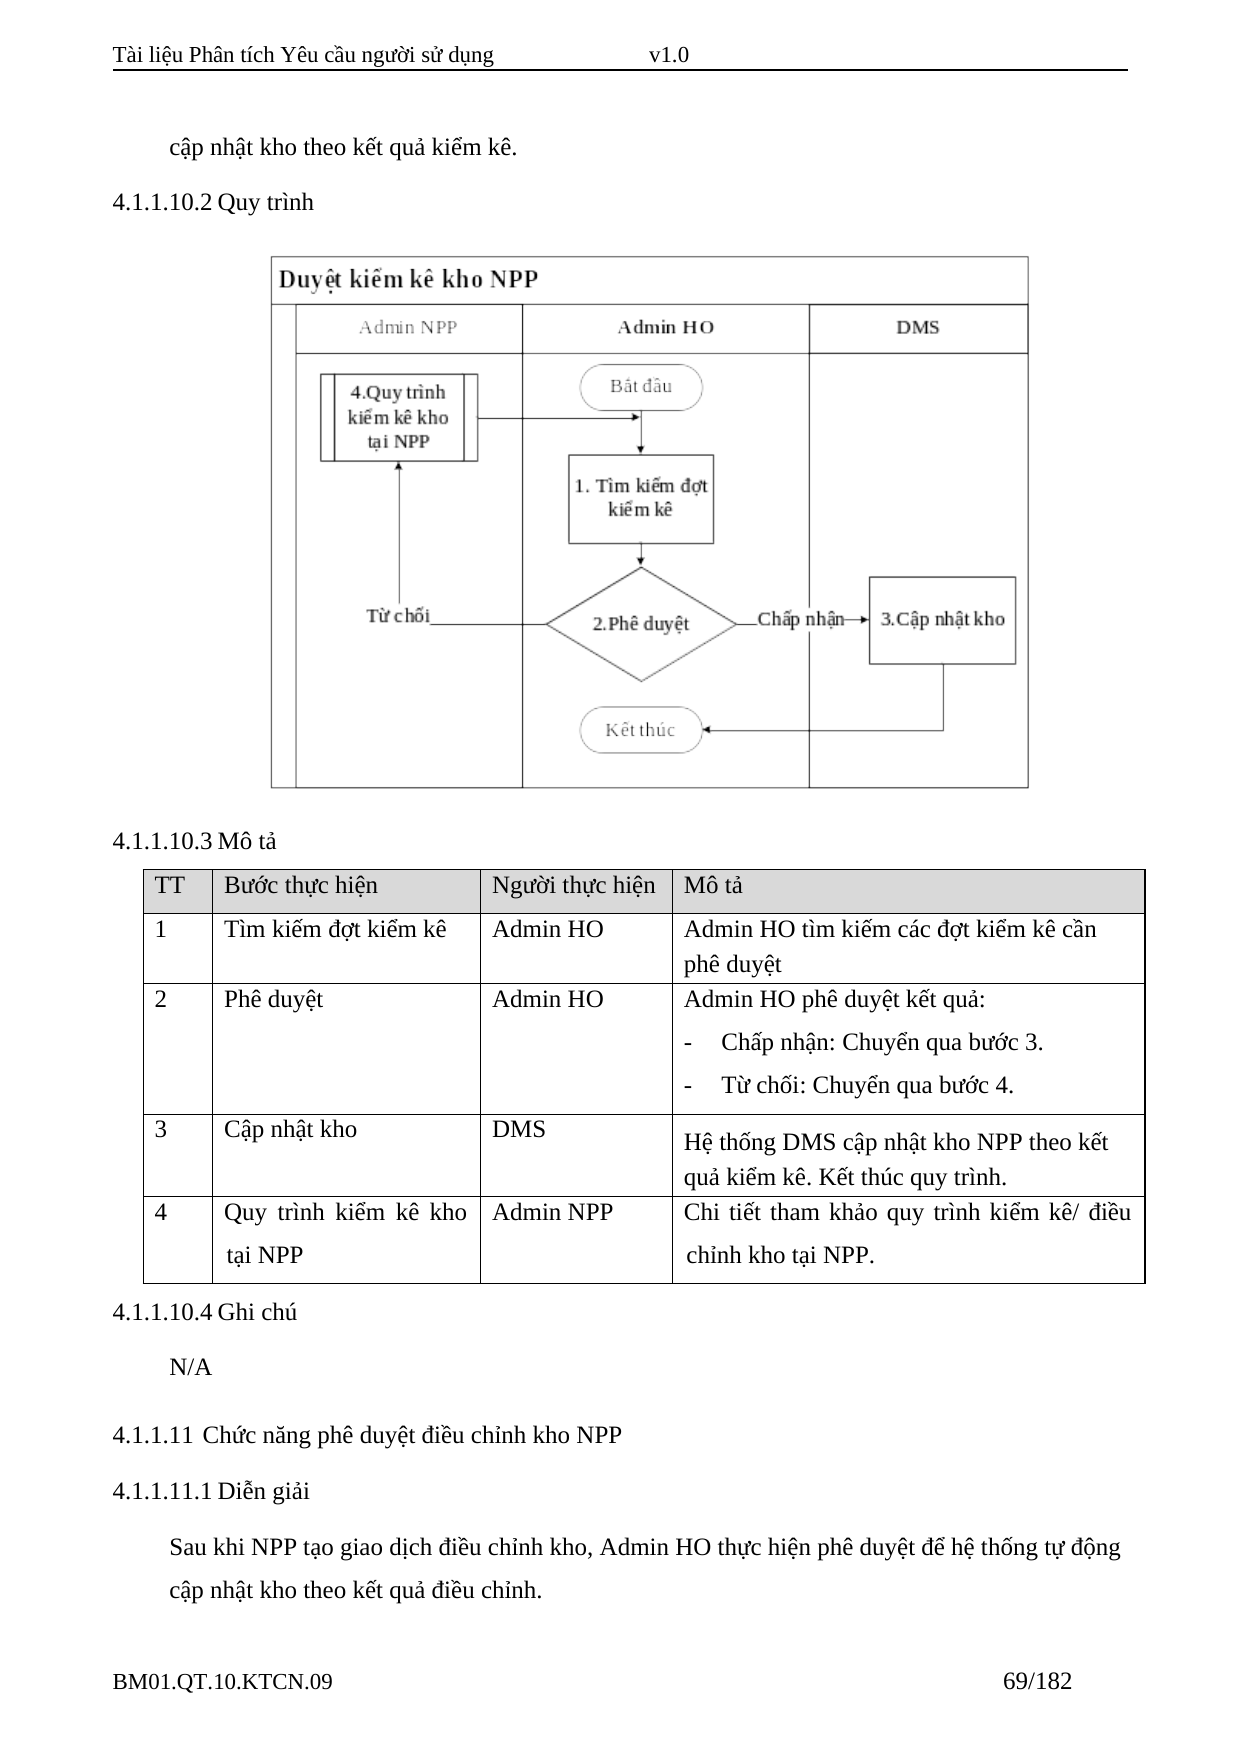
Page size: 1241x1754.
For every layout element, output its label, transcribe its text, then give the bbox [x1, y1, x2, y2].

table_cell DMS [481, 1115, 672, 1196]
subtitle Ghi chú [112, 1297, 1128, 1326]
table_cell Phê duyệt [213, 984, 480, 1113]
table_cell 2 [144, 984, 212, 1113]
table_cell Tìm kiếm đợt kiểm kê [213, 914, 480, 983]
subtitle Quy trình [112, 187, 1128, 216]
table_header TT [144, 870, 212, 913]
table_cell 1 [144, 914, 212, 983]
table_cell Admin HO phê duyệt kết quả: Chấp nhận: Chuyển qua bước 3. Từ chối: Chuyển qua bước 4. [673, 984, 1144, 1113]
table_header Mô tả [673, 870, 1144, 913]
table_header Bước thực hiện [213, 870, 480, 913]
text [169, 132, 1128, 160]
text N/A [169, 1352, 1128, 1381]
table_cell Admin HO [481, 984, 672, 1113]
table_cell Admin HO [481, 914, 672, 983]
table_cell 4 [144, 1197, 212, 1283]
table_cell Cập nhật kho [213, 1115, 480, 1196]
table_cell Chi tiết tham khảo quy trình kiểm kê/ điều chỉnh kho tại NPP. [673, 1197, 1144, 1283]
table_cell Admin NPP [481, 1197, 672, 1283]
table_header Người thực hiện [481, 870, 672, 913]
subtitle Diễn giải [112, 1476, 1128, 1505]
text Sau khi NPP tạo giao dịch điều chỉnh kho, Admin HO thực hiện phê duyệt để hệ thống tự động cập nhật kho theo kết quả điều chỉnh. [169, 1532, 1128, 1604]
table_cell Hệ thống DMS cập nhật kho NPP theo kết quả kiểm kê. Kết thúc quy trình. [673, 1115, 1144, 1196]
table_cell Admin HO tìm kiếm các đợt kiểm kê cần phê duyệt [673, 914, 1144, 983]
table_cell Quy trình kiểm kê kho tại NPP [213, 1197, 480, 1283]
subtitle Mô tả [112, 826, 1128, 855]
subtitle Chức năng phê duyệt điều chỉnh kho NPP [112, 1421, 1128, 1449]
table_cell 3 [144, 1115, 212, 1196]
